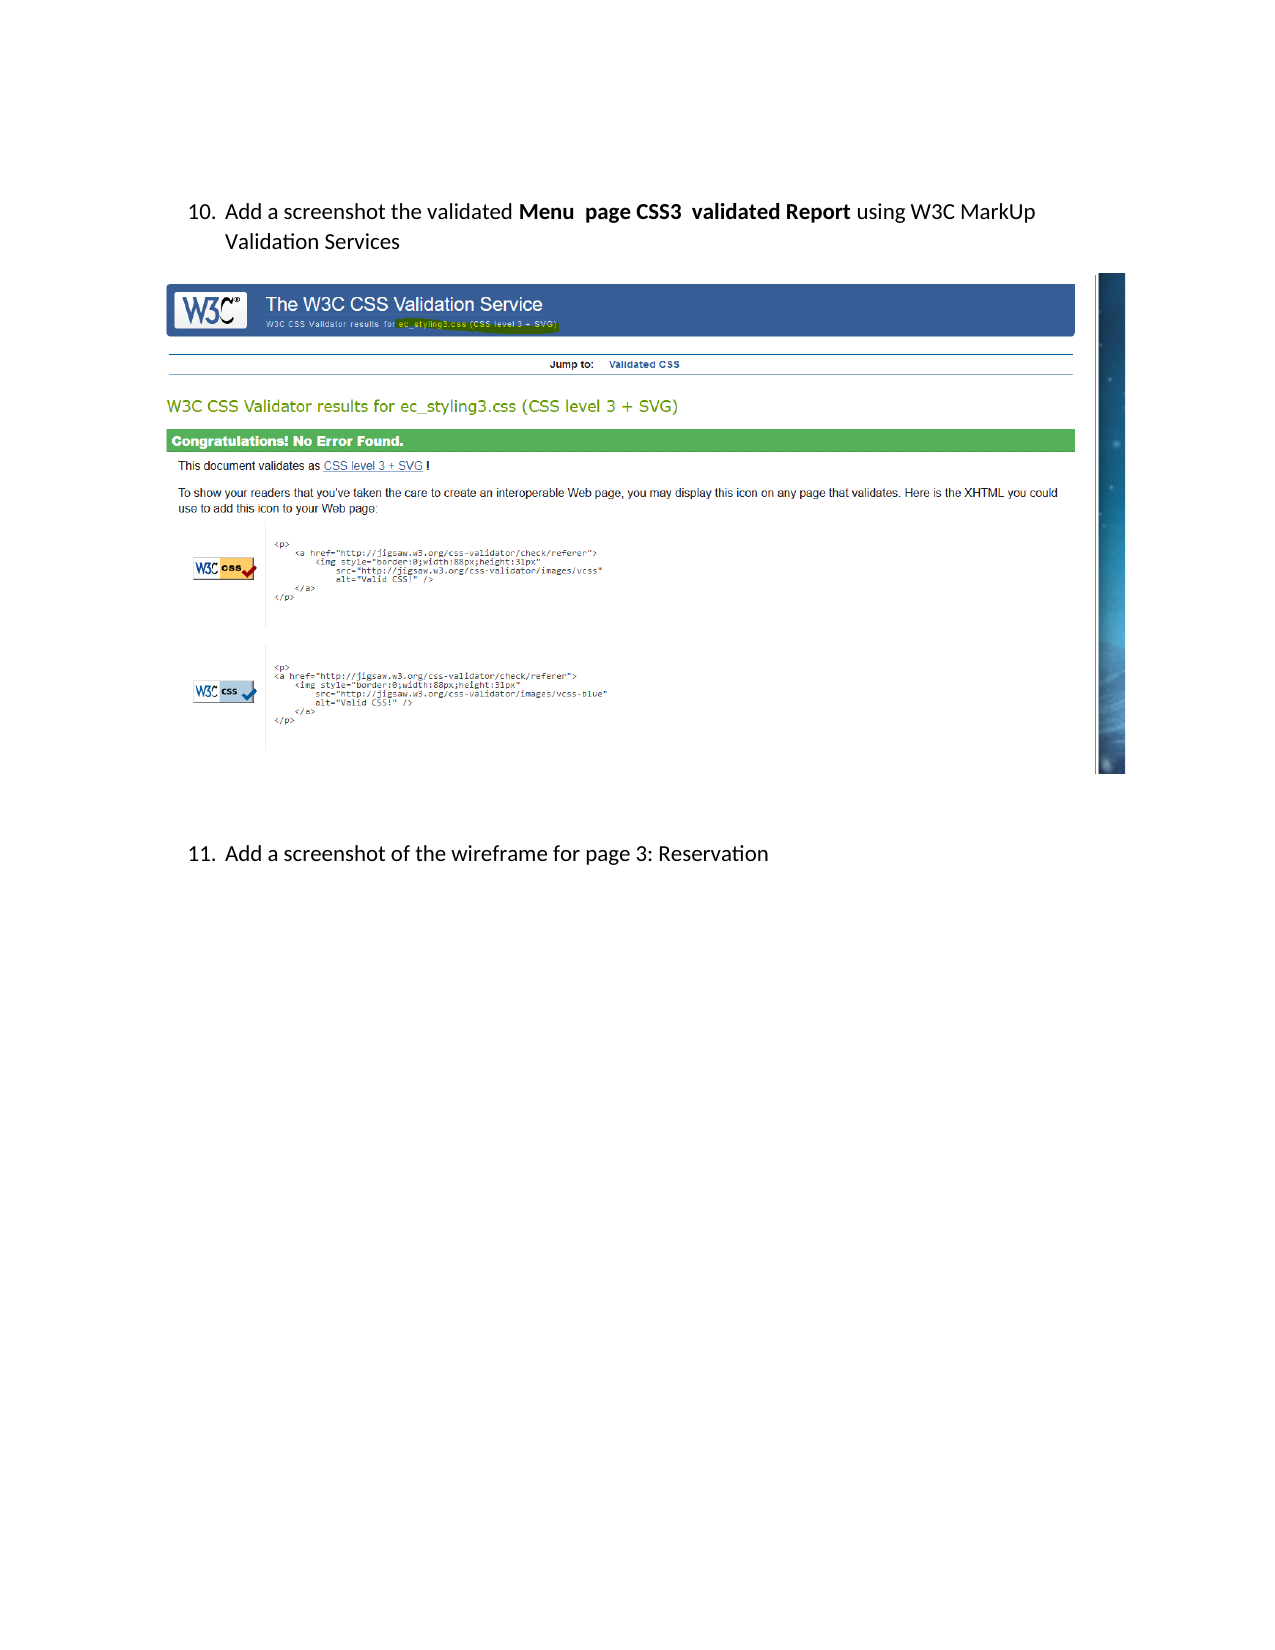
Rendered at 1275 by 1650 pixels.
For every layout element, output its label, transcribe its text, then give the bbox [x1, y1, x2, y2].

list Add a screenshot the validated Menu page CSS3 validated Report using W3C MarkUp Validation Services [187, 197, 1125, 255]
list Add a screenshot of the wireframe for page 3: Reservation [187, 839, 1125, 868]
picture [150, 273, 1125, 774]
